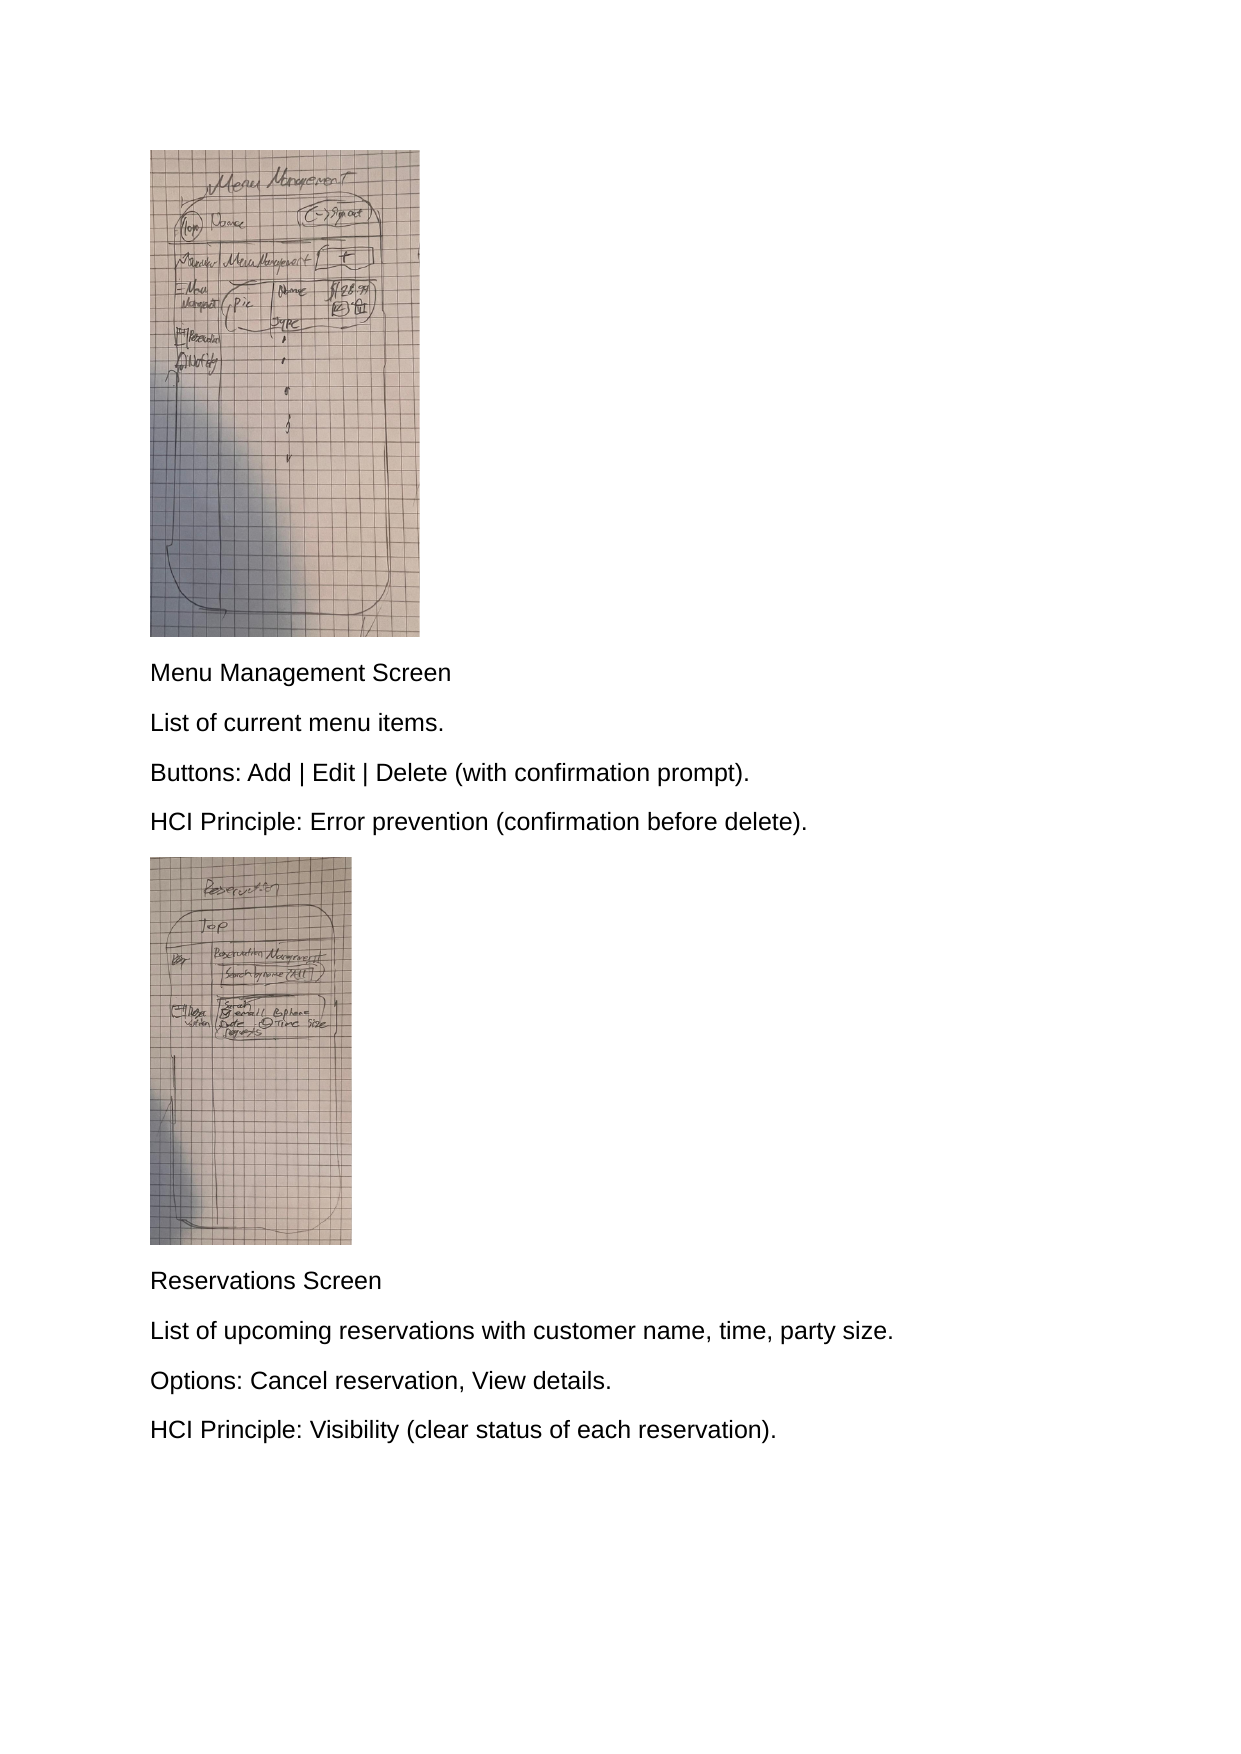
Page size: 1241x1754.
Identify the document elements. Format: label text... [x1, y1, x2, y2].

text Reservations Screen [150, 1266, 1090, 1295]
text HCI Principle: Error prevention (confirmation before delete). [150, 807, 1090, 836]
picture [150, 150, 420, 637]
picture [150, 857, 352, 1245]
text HCI Principle: Visibility (clear status of each reservation). [150, 1415, 1090, 1444]
text Buttons: Add | Edit | Delete (with confirmation prompt). [150, 758, 1090, 786]
text Options: Cancel reservation, View details. [150, 1366, 1090, 1394]
text Menu Management Screen [150, 658, 1090, 687]
text List of upcoming reservations with customer name, time, party size. [150, 1316, 1090, 1345]
text List of current menu items. [150, 708, 1090, 737]
